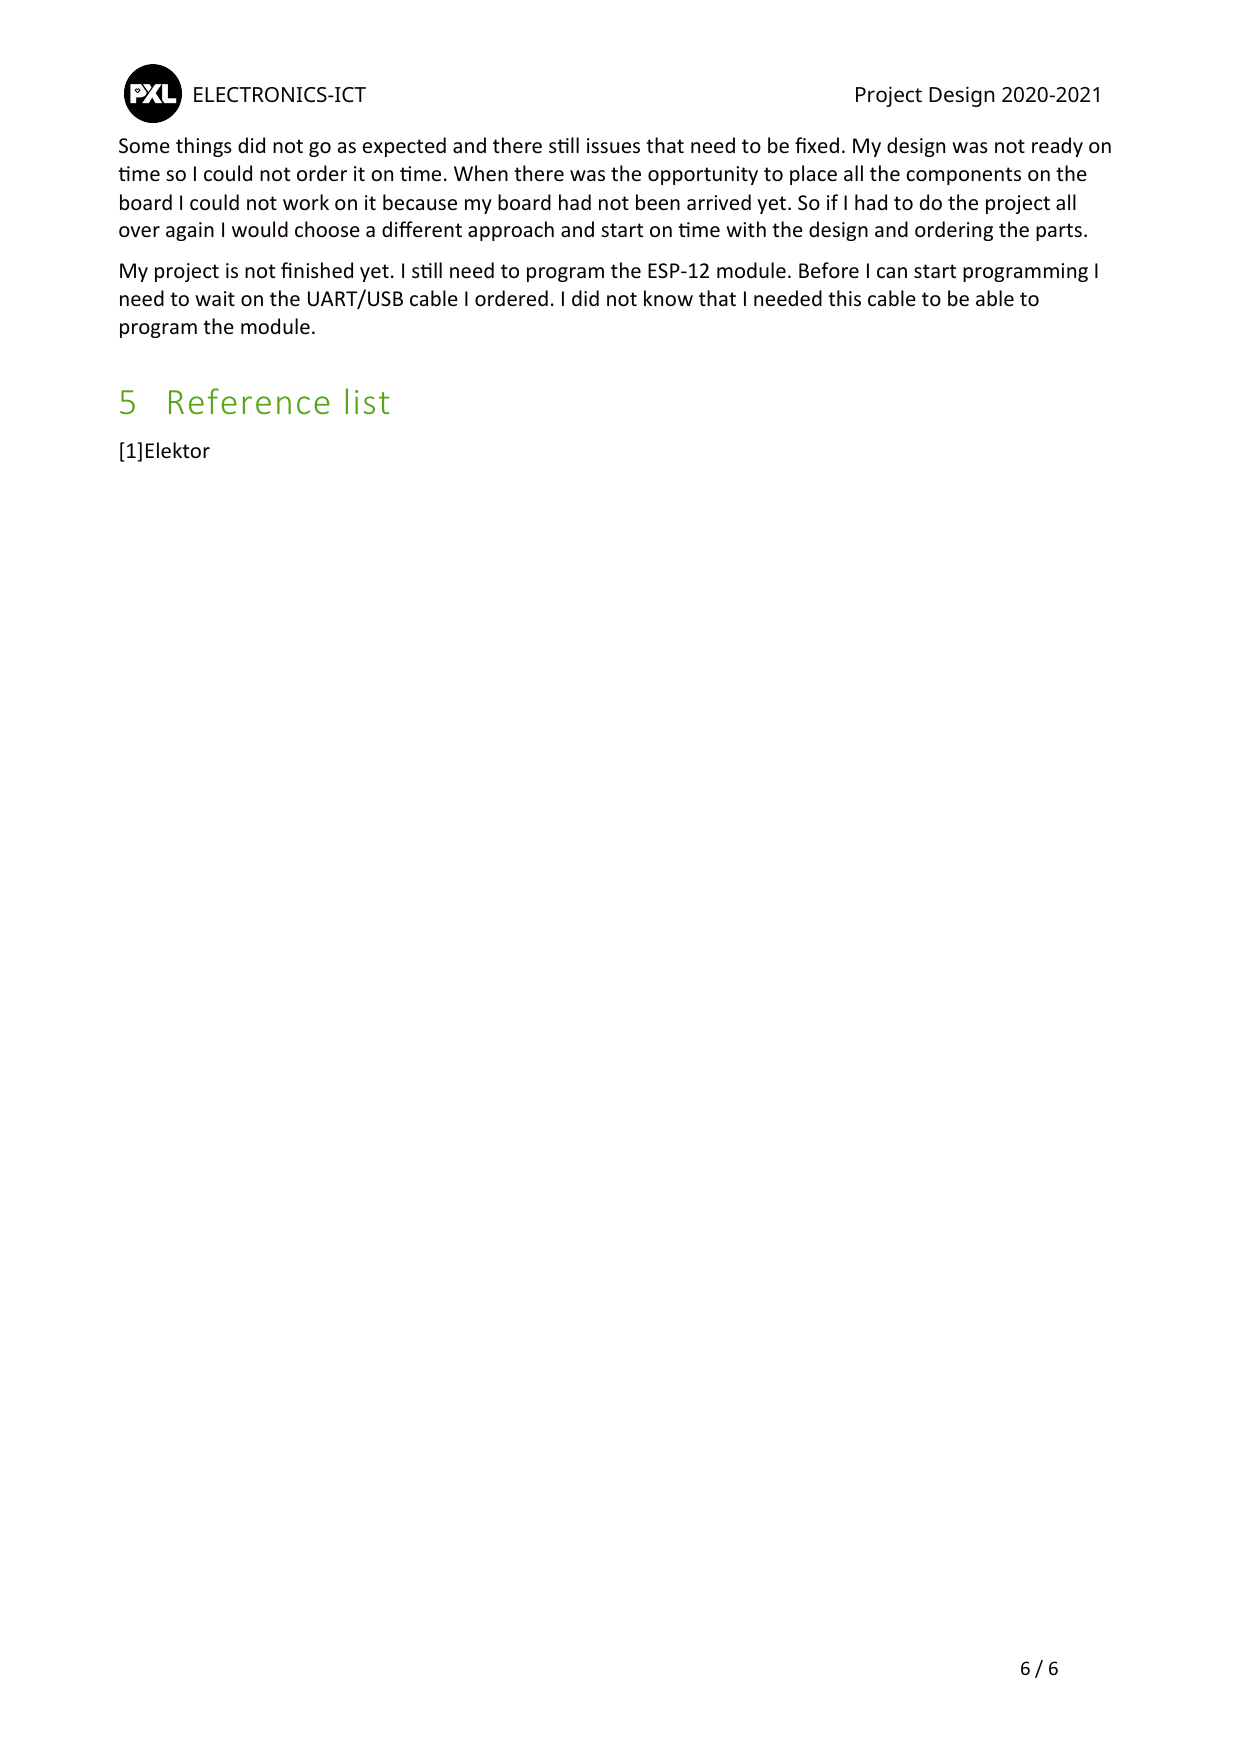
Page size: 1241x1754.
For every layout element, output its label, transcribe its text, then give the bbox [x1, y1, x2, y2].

text Elektor [118, 436, 1122, 464]
text Some things did not go as expected and there still issues that need to be fixed. My design was not ready on time so I could not order it on time. When there was the opportunity to place all the components on the board I could not work on it because my board had not been arrived yet. So if I had to do the project all over again I would choose a different approach and start on time with the design and ordering the parts. [118, 132, 1122, 244]
subtitle Reference list [118, 378, 1122, 423]
text My project is not finished yet. I still need to program the ESP-12 module. Before I can start programming I need to wait on the UART/USB cable I ordered. I did not know that I needed this cable to be able to program the module. [118, 256, 1122, 340]
picture [118, 59, 188, 129]
